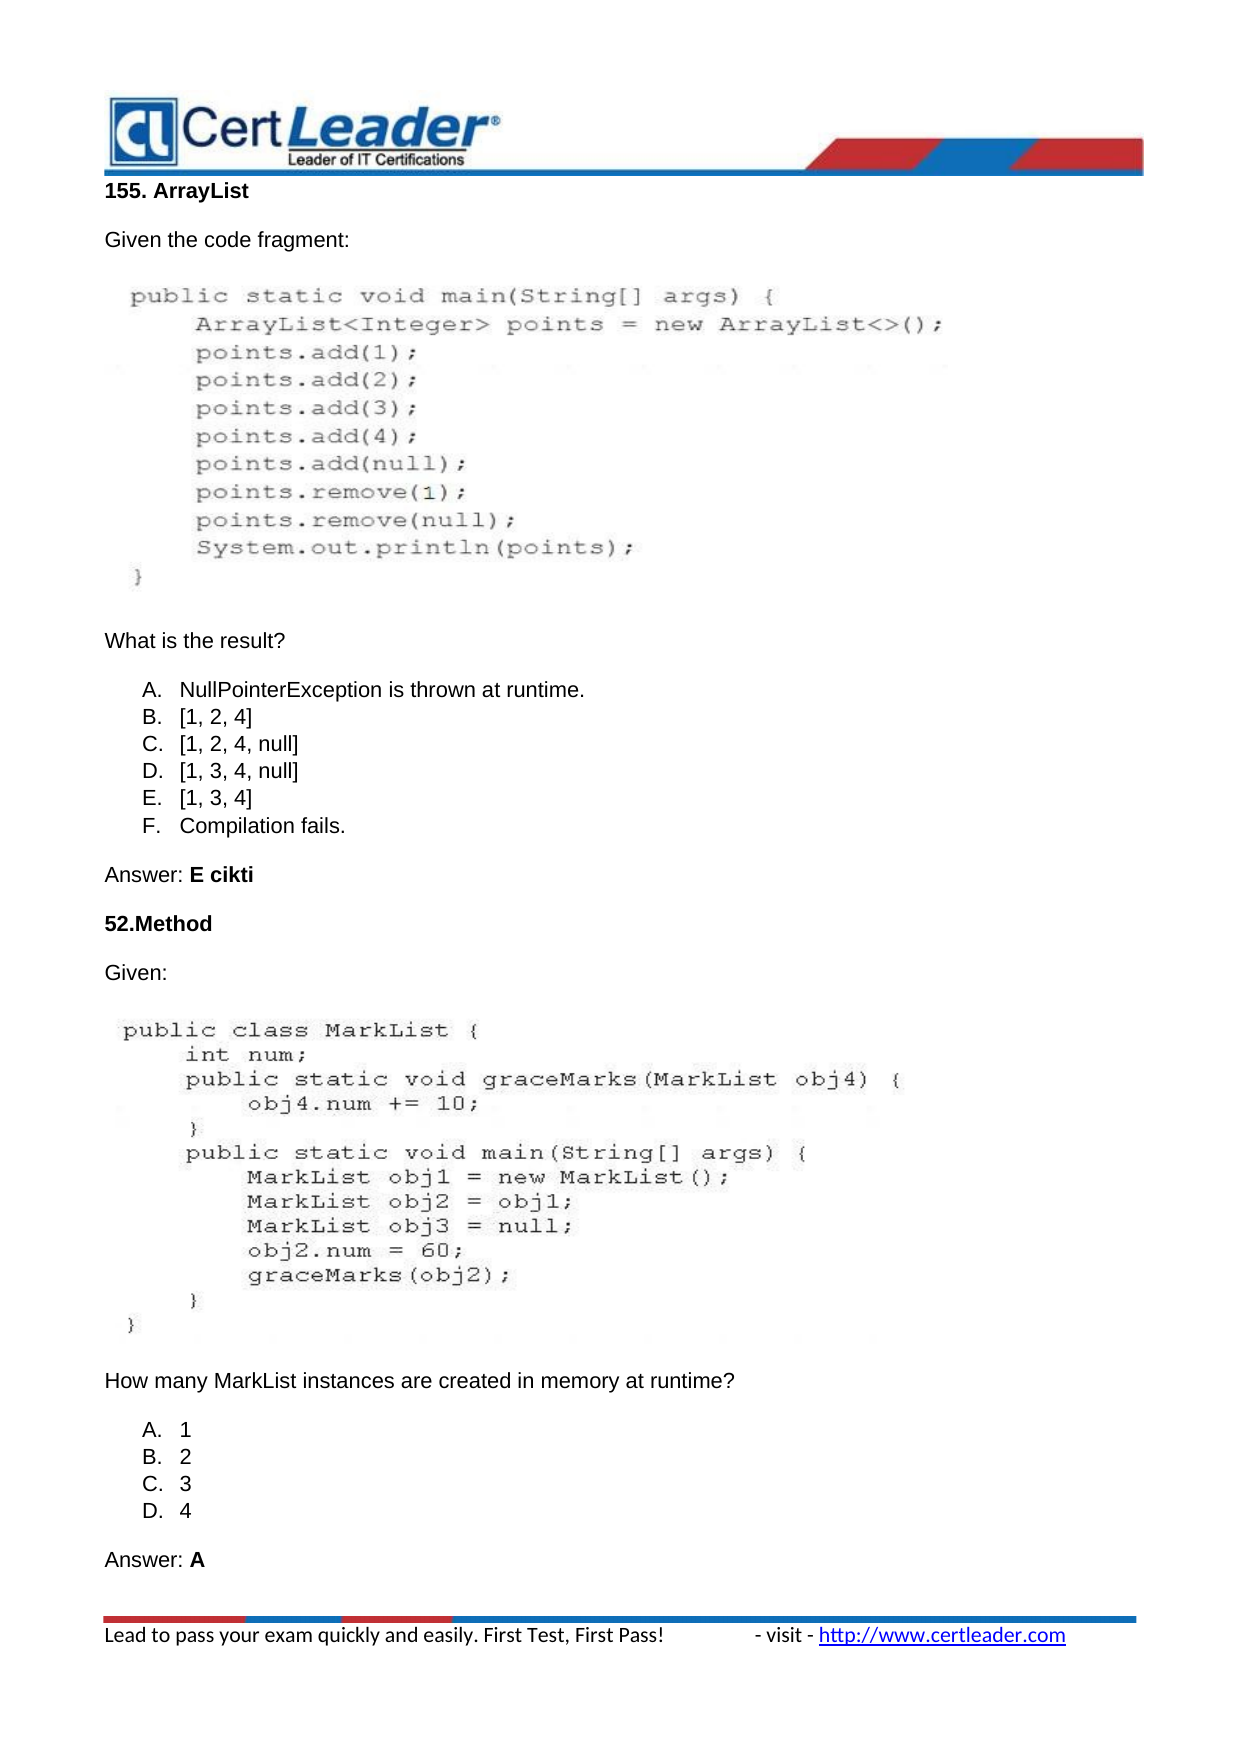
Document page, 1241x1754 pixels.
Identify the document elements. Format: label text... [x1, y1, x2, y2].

text What is the result? [104, 627, 1136, 653]
text How many MarkList instances are created in memory at runtime? [104, 1368, 1136, 1393]
list [1, 3, 4] [142, 785, 1136, 811]
text Given: [104, 960, 1136, 985]
list NullPointerException is thrown at runtime. [142, 677, 1136, 702]
list 3 [142, 1471, 1136, 1496]
picture [103, 1616, 1137, 1623]
text Answer: E cikti [104, 862, 1136, 887]
picture [104, 276, 948, 604]
list [1, 2, 4] [142, 704, 1136, 729]
text Given the code fragment: [104, 227, 1136, 252]
list Compilation fails. [142, 812, 1136, 838]
list 1 [142, 1417, 1136, 1442]
picture [104, 1008, 914, 1344]
list 2 [142, 1444, 1136, 1469]
text Answer: A [104, 1547, 1136, 1572]
list [1, 2, 4, null] [142, 731, 1136, 756]
subtitle 52.Method [104, 911, 1136, 936]
subtitle 155. ArrayList [104, 178, 1136, 203]
picture [104, 90, 1144, 176]
list [1, 3, 4, null] [142, 758, 1136, 783]
list 4 [142, 1498, 1136, 1523]
